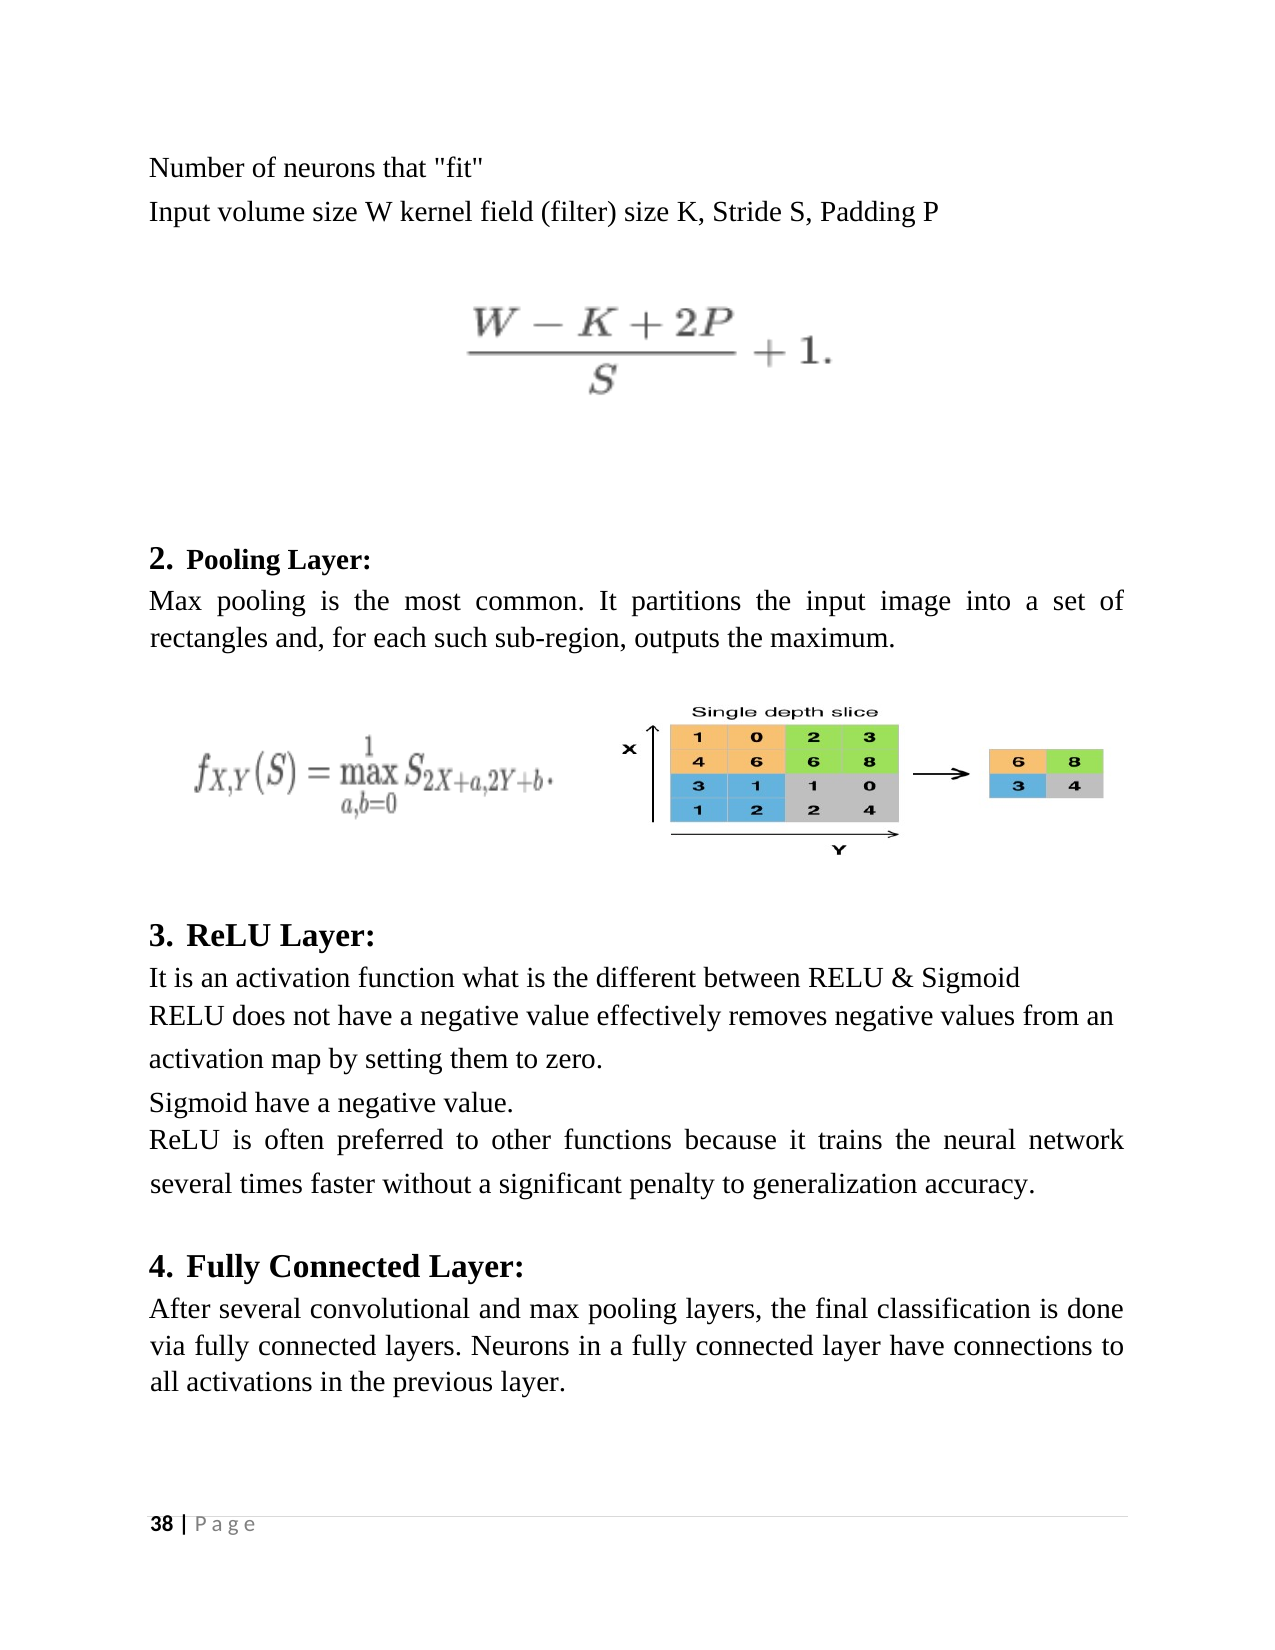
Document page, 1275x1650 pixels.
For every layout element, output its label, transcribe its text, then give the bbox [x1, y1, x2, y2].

picture [193, 725, 555, 828]
list Pooling Layer: [149, 538, 1195, 576]
text RELU does not have a negative value effectively removes negative values from an [149, 998, 1126, 1031]
picture [463, 306, 835, 399]
text Number of neurons that "fit" [149, 150, 1126, 183]
picture [611, 698, 1126, 862]
text After several convolutional and max pooling layers, the final classification is done via fully connected layers. Neurons in a fully connected layer have connections to all activations in the previous layer. [149, 1291, 1126, 1398]
text Input volume size W kernel field (filter) size K, Stride S, Padding P [149, 194, 1126, 227]
text ReLU is often preferred to other functions because it trains the neural network several times faster without a significant penalty to generalization accuracy. [149, 1122, 1126, 1199]
list Fully Connected Layer: [149, 1246, 1195, 1284]
text It is an activation function what is the different between RELU & Sigmoid [149, 960, 1126, 994]
subtitle ReLU Layer: [149, 916, 1195, 954]
text activation map by setting them to zero. [149, 1041, 1126, 1075]
text Sigmoid have a negative value. [149, 1085, 1126, 1119]
text Max pooling is the most common. It partitions the input image into a set of rectangles and, for each such sub-region, outputs the maximum. [149, 583, 1126, 654]
